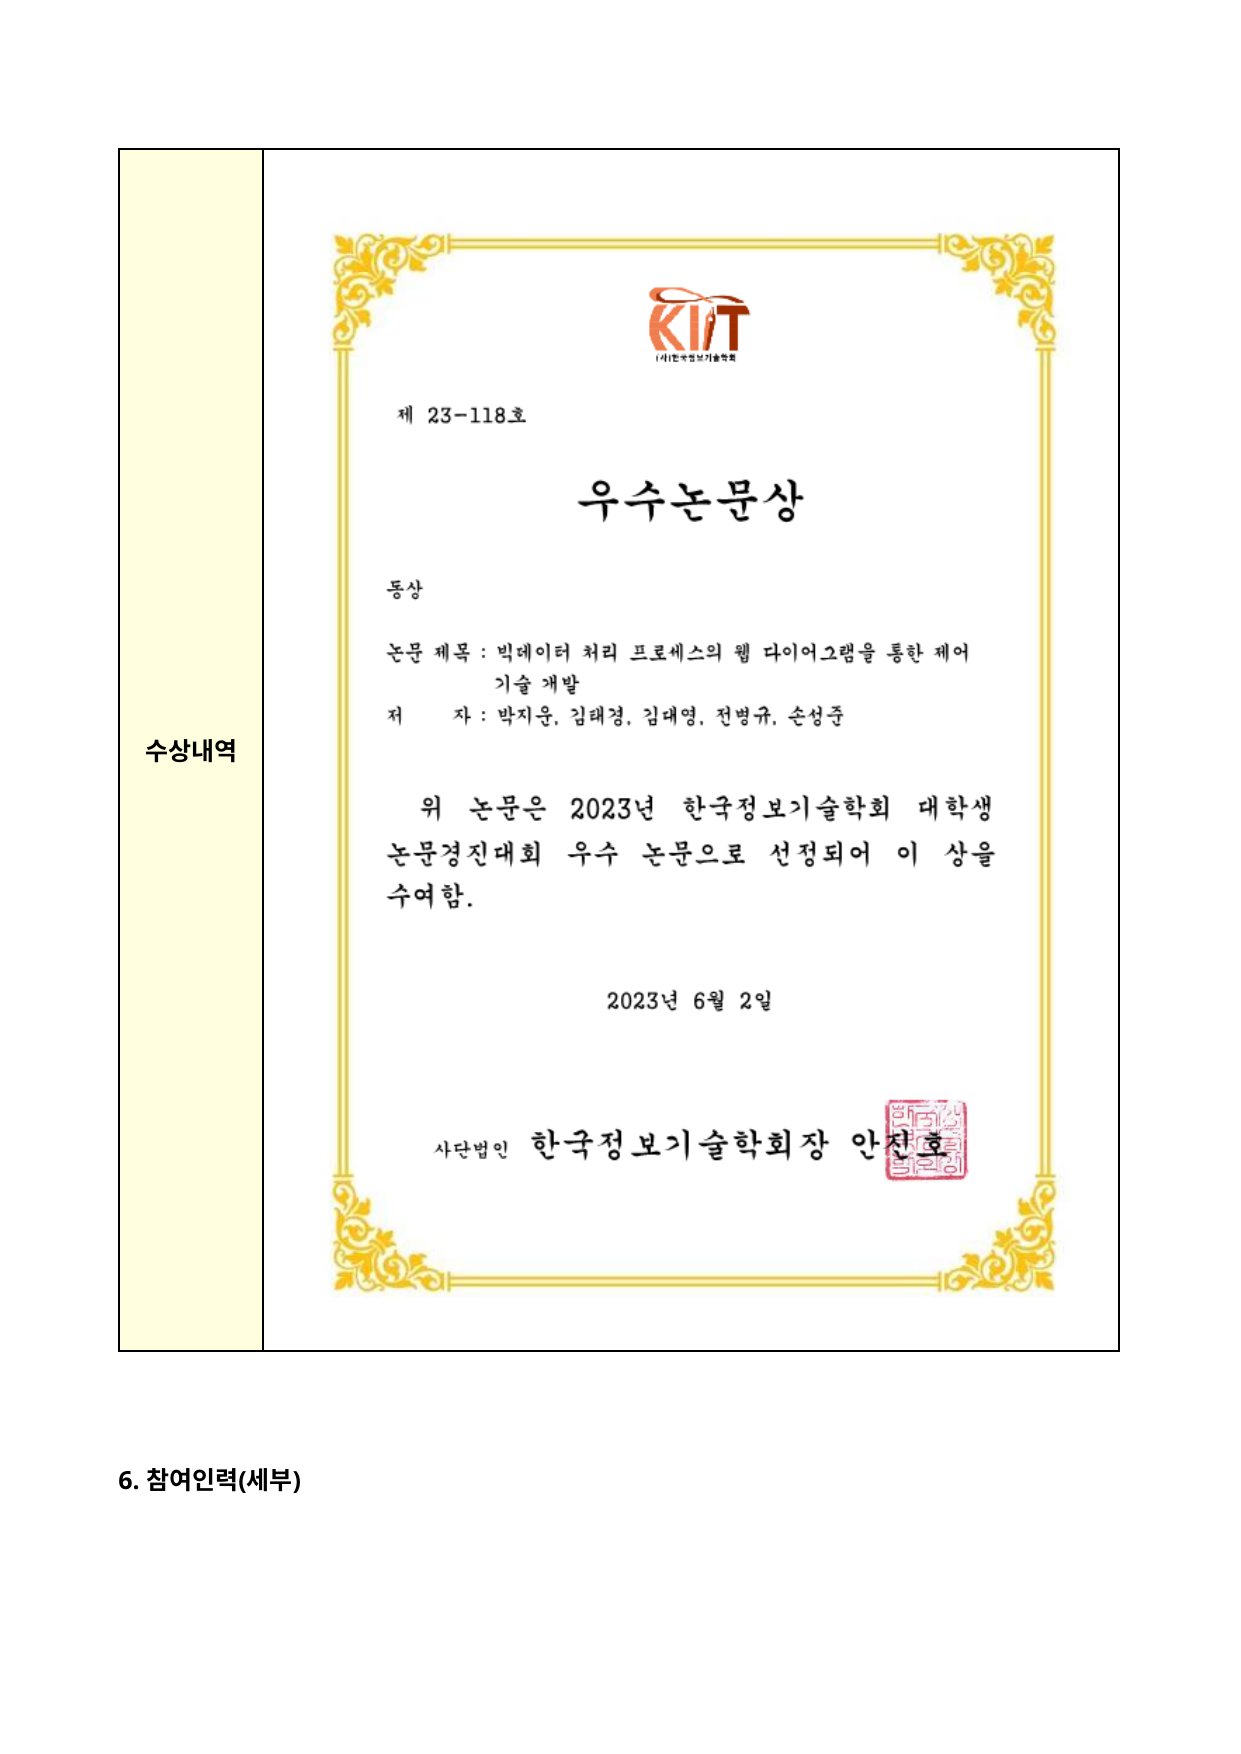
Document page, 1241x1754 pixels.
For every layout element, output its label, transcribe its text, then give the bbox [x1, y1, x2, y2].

table_cell [264, 150, 1118, 1350]
picture [273, 160, 1109, 1340]
table_cell 수상내역 [120, 150, 262, 1350]
text 6. 참여인력(세부) [118, 1461, 1122, 1497]
